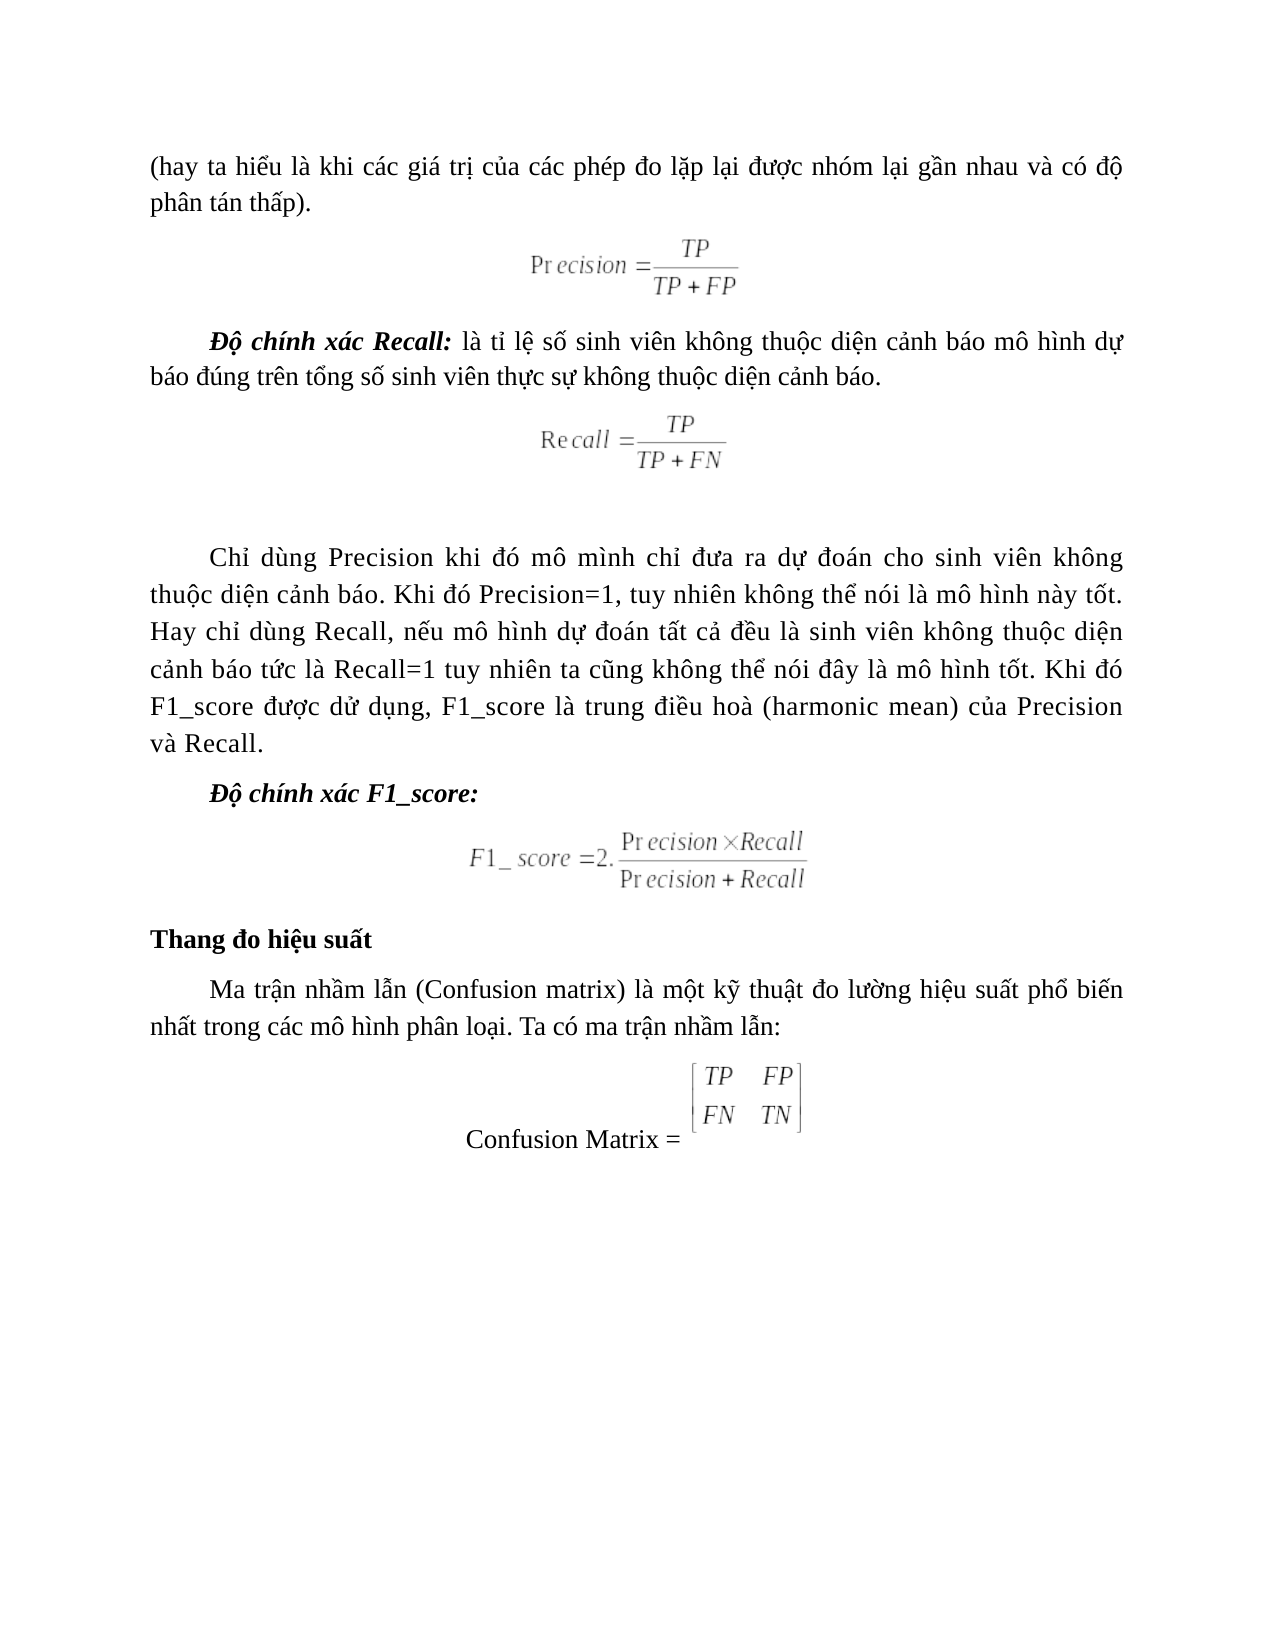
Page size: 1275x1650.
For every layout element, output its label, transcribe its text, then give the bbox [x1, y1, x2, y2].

text Ma trận nhầm lẫn (Confusion matrix) là một kỹ thuật đo lường hiệu suất phổ biến nhất trong các mô hình phân loại. Ta có ma trận nhầm lẫn: [150, 973, 1125, 1041]
text Độ chính xác Recall: là tỉ lệ số sinh viên không thuộc diện cảnh báo mô hình dự báo đúng trên tổng số sinh viên thực sự không thuộc diện cảnh báo. [150, 324, 1125, 391]
text Thang đo hiệu suất [150, 923, 1125, 954]
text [150, 150, 1125, 217]
text Chỉ dùng Precision khi đó mô mình chỉ đưa ra dự đoán cho sinh viên không thuộc diện cảnh báo. Khi đó Precision=1, tuy nhiên không thể nói là mô hình này tốt. Hay chỉ dùng Recall, nếu mô hình dự đoán tất cả đều là sinh viên không thuộc diện cảnh báo tức là Recall=1 tuy nhiên ta cũng không thể nói đây là mô hình tốt. Khi đó F1_score được dử dụng, F1_score là trung điều hoà (harmonic mean) của Precision và Recall. [150, 541, 1125, 758]
text Độ chính xác F1_score: [150, 777, 1125, 808]
text Confusion Matrix = [150, 1060, 1125, 1155]
